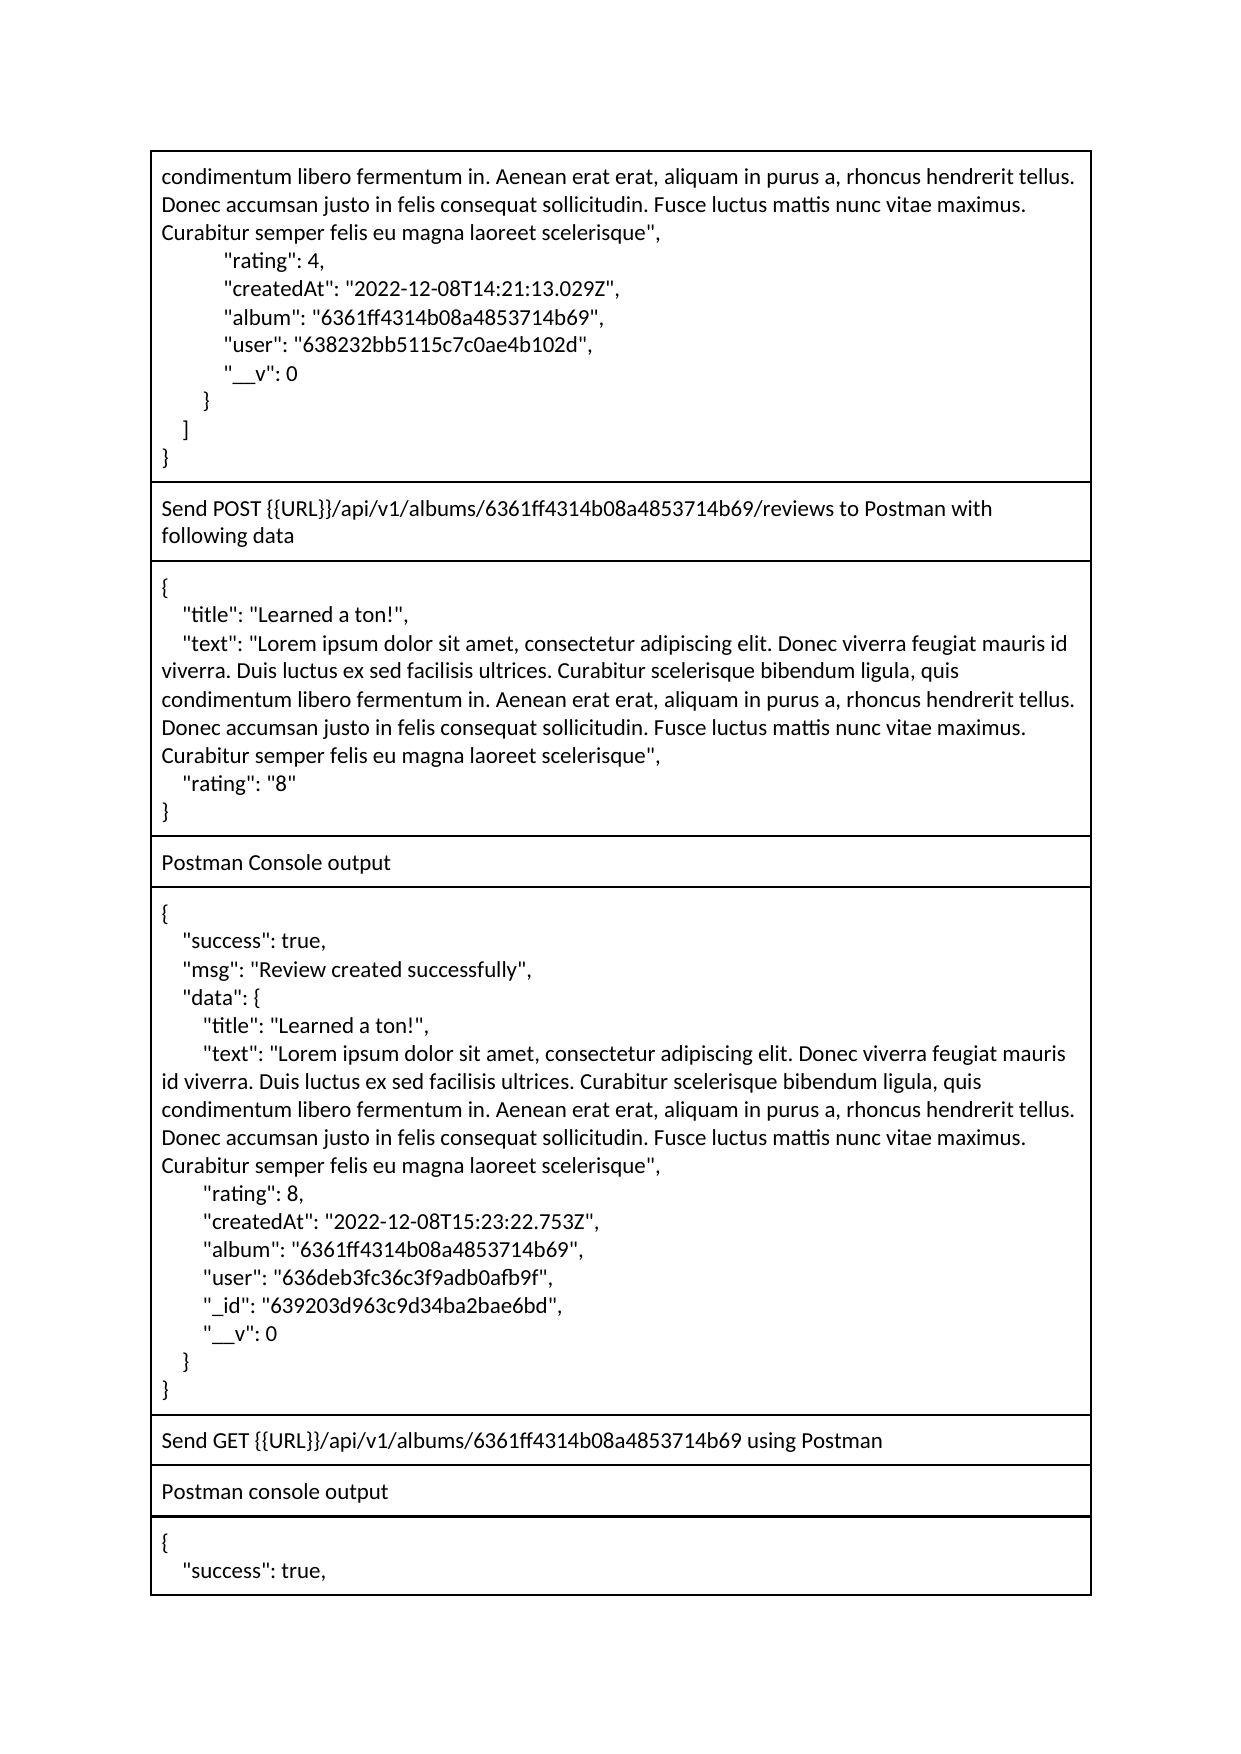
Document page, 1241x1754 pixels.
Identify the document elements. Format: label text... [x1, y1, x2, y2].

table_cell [152, 152, 1090, 481]
table_cell { "title": "Learned a ton!", "text": "Lorem ipsum dolor sit amet, consectetur adipiscing elit. Donec viverra feugiat mauris id viverra. Duis luctus ex sed facilisis ultrices. Curabitur scelerisque bibendum ligula, quis condimentum libero fermentum in. Aenean erat erat, aliquam in purus a, rhoncus hendrerit tellus. Donec accumsan justo in felis consequat sollicitudin. Fusce luctus mattis nunc vitae maximus. Curabitur semper felis eu magna laoreet scelerisque", "rating": "8" } [152, 562, 1090, 835]
table_cell Send POST {{URL}}/api/v1/albums/6361ff4314b08a4853714b69/reviews to Postman with following data [152, 483, 1090, 560]
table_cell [152, 1518, 1090, 1594]
table_cell Postman console output [152, 1466, 1090, 1515]
table_cell Send GET {{URL}}/api/v1/albums/6361ff4314b08a4853714b69 using Postman [152, 1416, 1090, 1464]
table_cell Postman Console output [152, 837, 1090, 886]
table_cell { "success": true, "msg": "Review created successfully", "data": { "title": "Learned a ton!", "text": "Lorem ipsum dolor sit amet, consectetur adipiscing elit. Donec viverra feugiat mauris id viverra. Duis luctus ex sed facilisis ultrices. Curabitur scelerisque bibendum ligula, quis condimentum libero fermentum in. Aenean erat erat, aliquam in purus a, rhoncus hendrerit tellus. Donec accumsan justo in felis consequat sollicitudin. Fusce luctus mattis nunc vitae maximus. Curabitur semper felis eu magna laoreet scelerisque", "rating": 8, "createdAt": "2022-12-08T15:23:22.753Z", "album": "6361ff4314b08a4853714b69", "user": "636deb3fc36c3f9adb0afb9f", "_id": "639203d963c9d34ba2bae6bd", "__v": 0 } } [152, 888, 1090, 1413]
